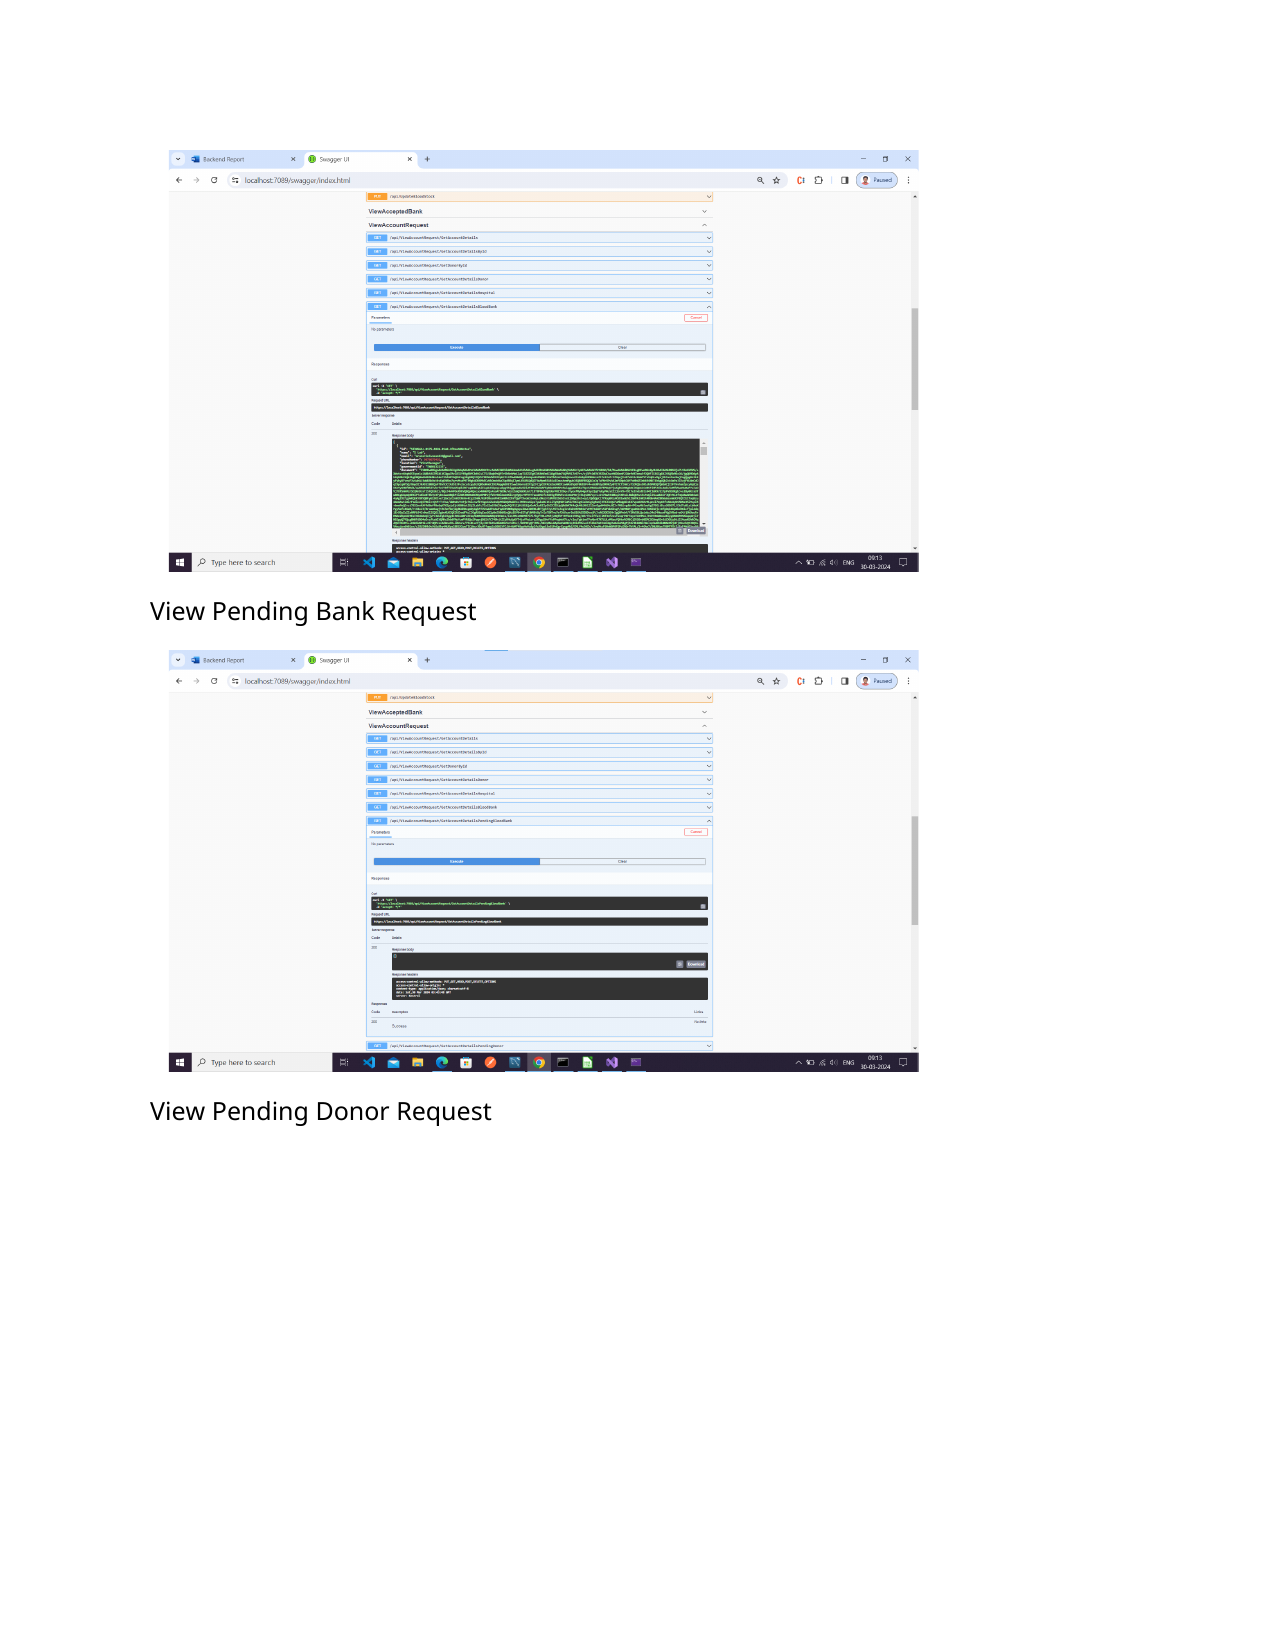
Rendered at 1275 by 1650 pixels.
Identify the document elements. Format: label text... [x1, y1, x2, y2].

text View Pending Bank Request [150, 594, 1125, 628]
text View Pending Donor Request [150, 1094, 1125, 1128]
